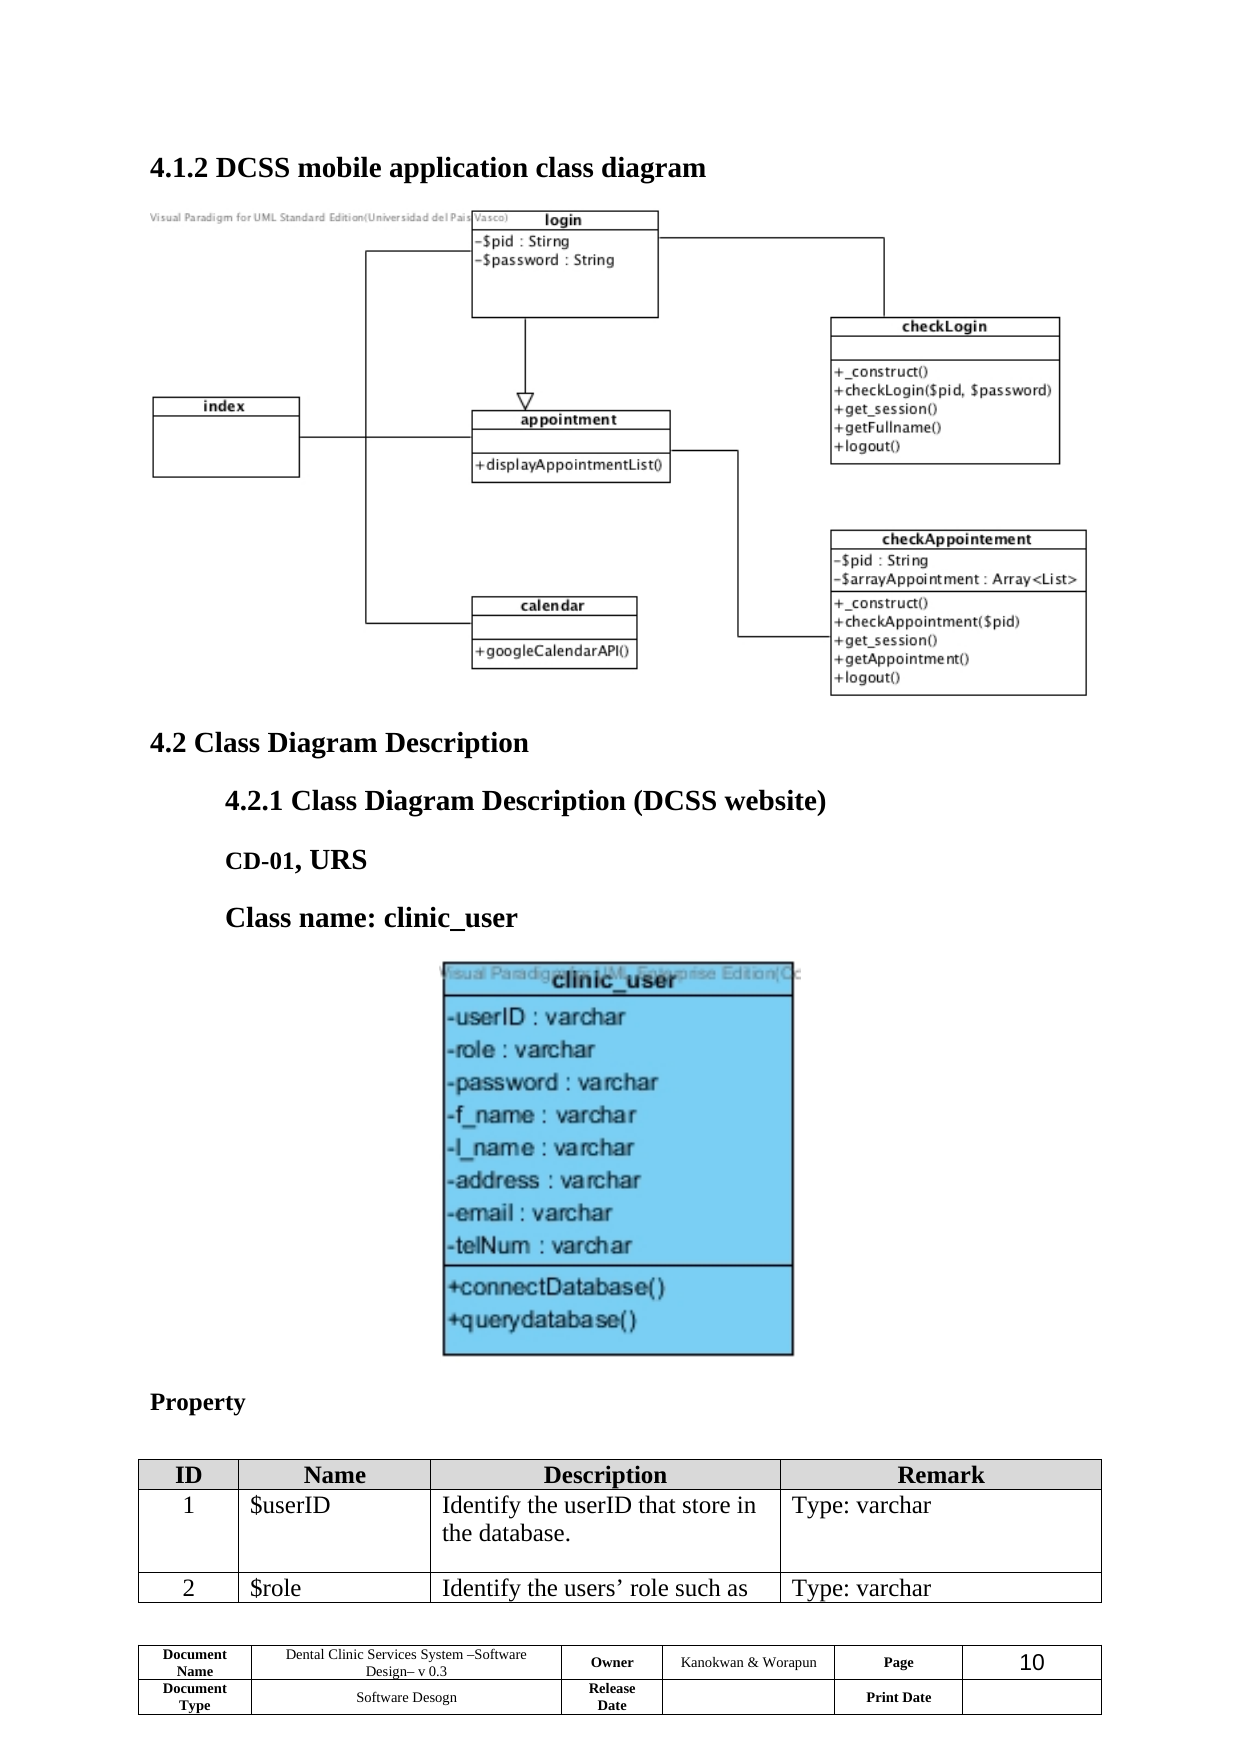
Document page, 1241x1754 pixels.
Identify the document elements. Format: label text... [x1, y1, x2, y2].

table_header Remark [781, 1460, 1101, 1489]
table_cell $userID [239, 1490, 430, 1572]
text 4.1.2 DCSS mobile application class diagram [150, 150, 1090, 183]
table_header Description [431, 1460, 780, 1489]
text CD-01, URS [150, 842, 1090, 876]
text 4.2 Class Diagram Description [150, 725, 1090, 758]
table_cell 2 [139, 1573, 238, 1602]
text Property [150, 1387, 1090, 1416]
table_cell Type: varchar [781, 1490, 1101, 1572]
text 4.2.1 Class Diagram Description (DCSS website) [150, 783, 1090, 817]
table_cell $role [239, 1573, 430, 1602]
table_header Name [239, 1460, 430, 1489]
table_cell Identify the userID that store in the database. [431, 1490, 780, 1572]
table_cell Type: varchar [781, 1573, 1101, 1602]
table_header ID [139, 1460, 238, 1489]
picture [150, 208, 1091, 700]
picture [439, 959, 801, 1363]
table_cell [431, 1573, 780, 1602]
table_cell 1 [139, 1490, 238, 1572]
text Class name: clinic_user [150, 901, 1090, 934]
